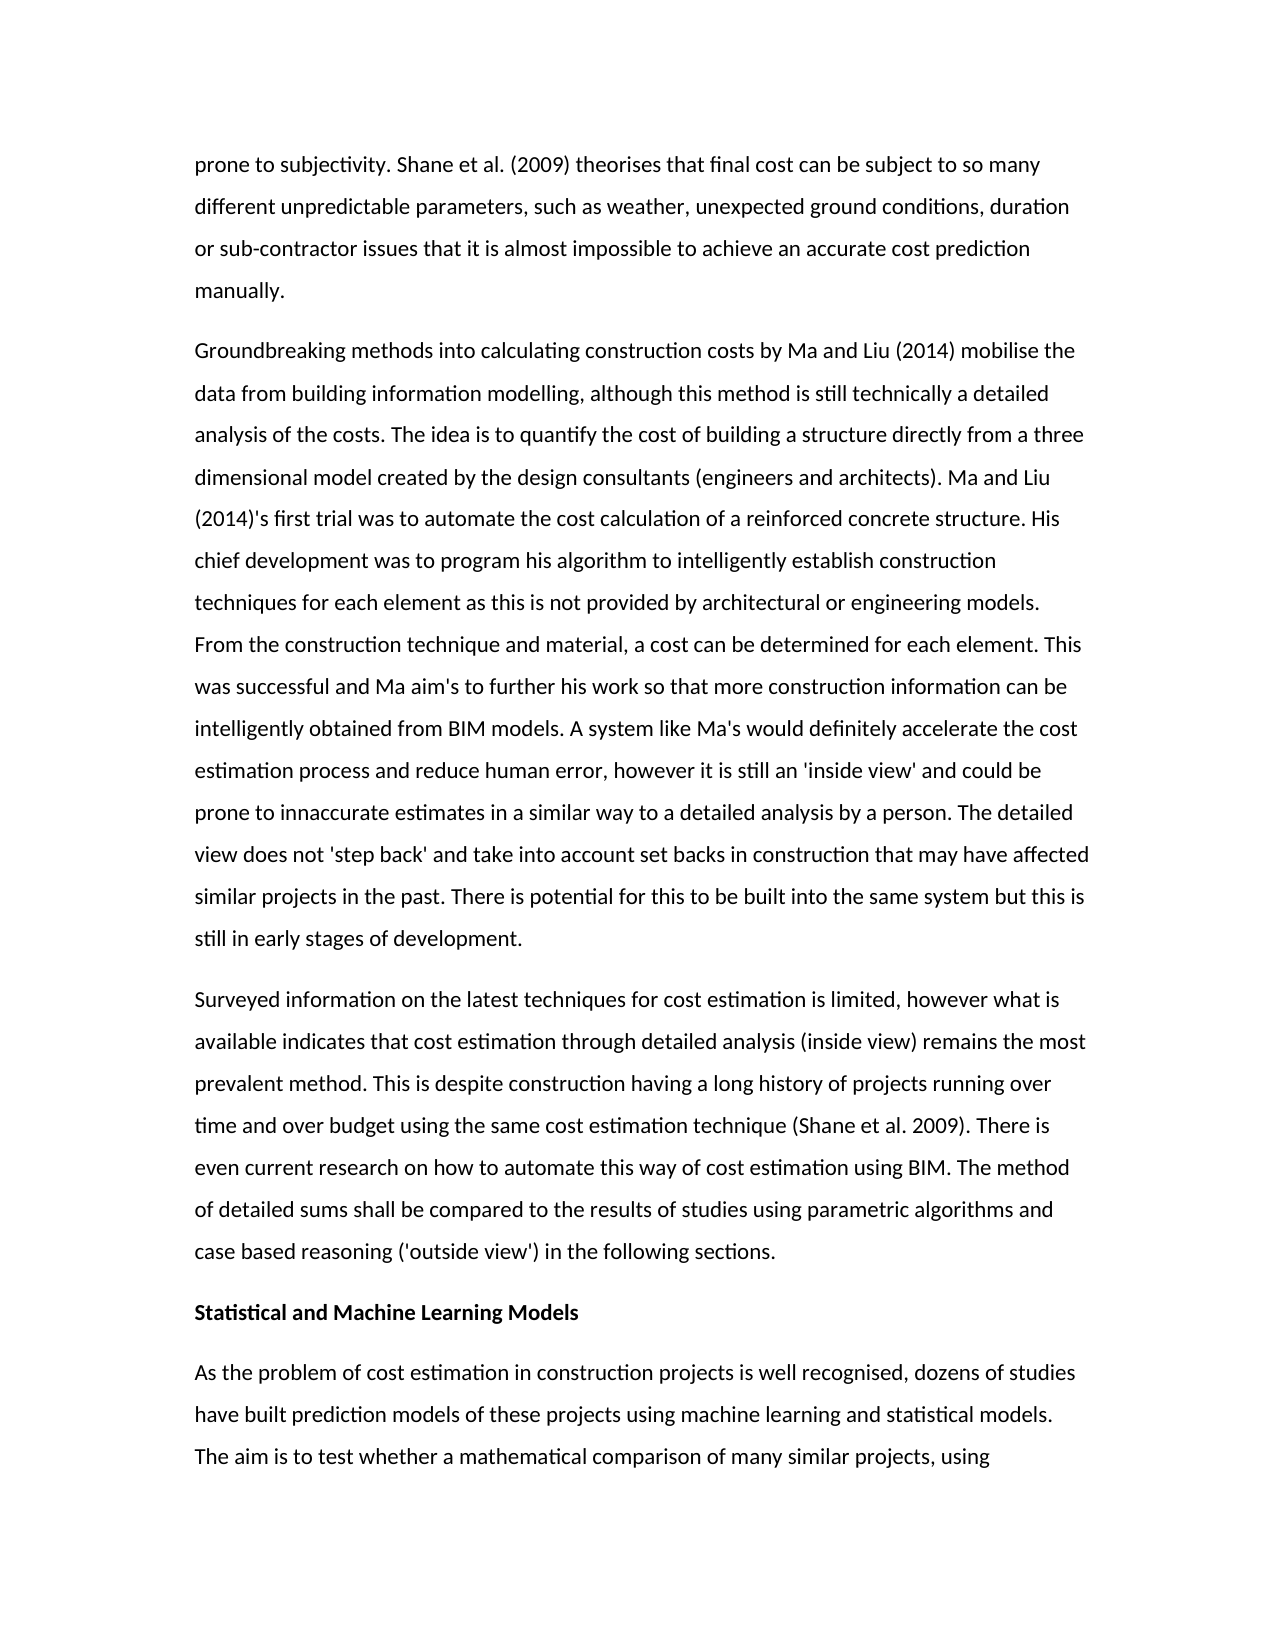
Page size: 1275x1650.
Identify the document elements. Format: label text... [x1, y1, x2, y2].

text Surveyed information on the latest techniques for cost estimation is limited, however what is available indicates that cost estimation through detailed analysis (inside view) remains the most prevalent method. This is despite construction having a long history of projects running over time and over budget using the same cost estimation technique (Shane et al. 2009). There is even current research on how to automate this way of cost estimation using BIM. The method of detailed sums shall be compared to the results of studies using parametric algorithms and case based reasoning ('outside view') in the following sections. [194, 985, 1092, 1265]
text Groundbreaking methods into calculating construction costs by Ma and Liu (2014) mobilise the data from building information modelling, although this method is still technically a detailed analysis of the costs. The idea is to quantify the cost of building a structure directly from a three dimensional model created by the design consultants (engineers and architects). Ma and Liu (2014)'s first trial was to automate the cost calculation of a reinforced concrete structure. His chief development was to program his algorithm to intelligently establish construction techniques for each element as this is not provided by architectural or engineering models. From the construction technique and material, a cost can be determined for each element. This was successful and Ma aim's to further his work so that more construction information can be intelligently obtained from BIM models. A system like Ma's would definitely accelerate the cost estimation process and reduce human error, however it is still an 'inside view' and could be prone to innaccurate estimates in a similar way to a detailed analysis by a person. The detailed view does not 'step back' and take into account set backs in construction that may have affected similar projects in the past. There is potential for this to be built into the same system but this is still in early stages of development. [194, 337, 1092, 952]
text Statistical and Machine Learning Models [194, 1298, 1092, 1326]
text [194, 150, 1092, 304]
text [194, 1358, 1092, 1470]
